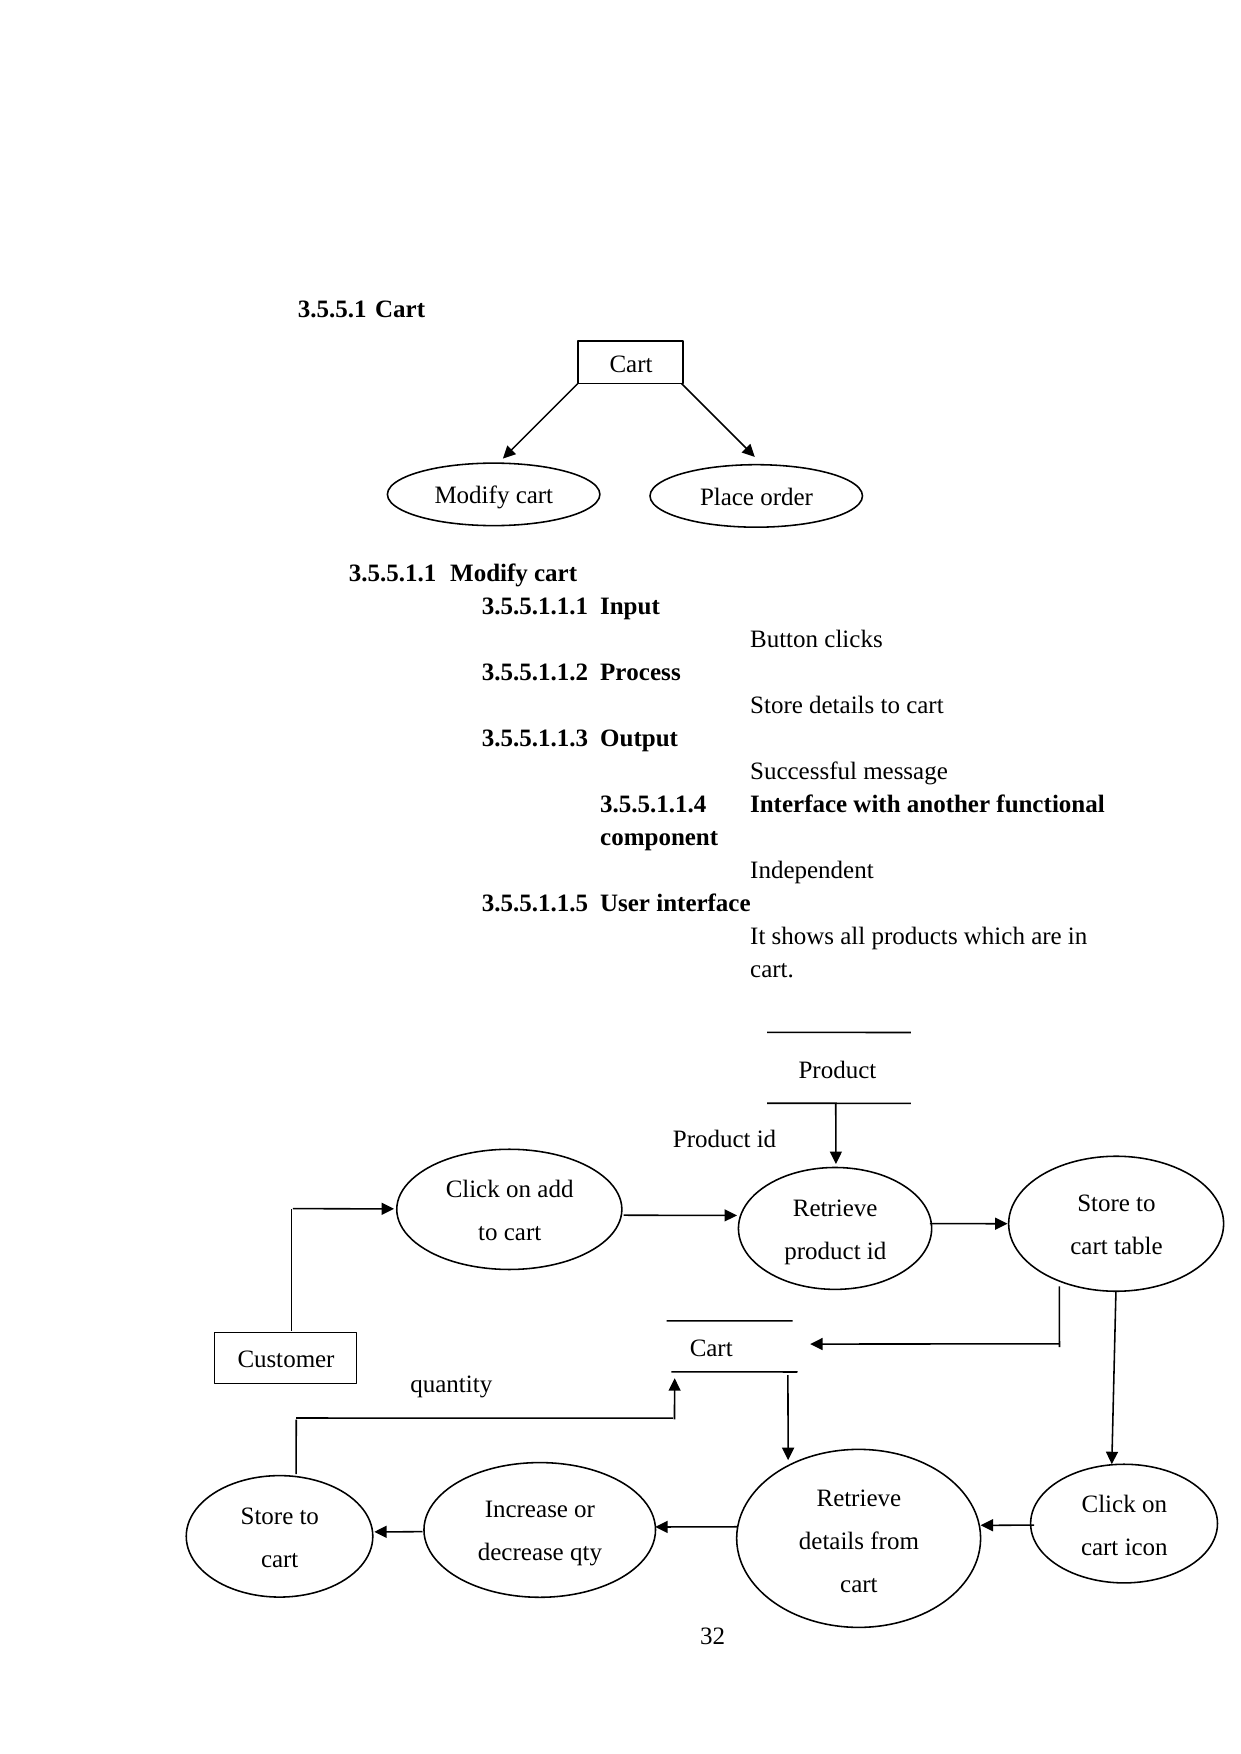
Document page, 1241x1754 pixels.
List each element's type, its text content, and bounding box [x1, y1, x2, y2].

text Button clicks [750, 624, 1128, 653]
list Modify cart [225, 558, 1128, 587]
list Input [225, 591, 1128, 620]
text Store details to cart [750, 690, 1128, 719]
text It shows all products which are in cart. [750, 921, 1128, 983]
list Process [225, 657, 1128, 686]
list User interface [225, 888, 1128, 917]
text Successful message [750, 756, 1128, 785]
text Independent [750, 855, 1128, 884]
list Interface with another functional component [600, 789, 1128, 851]
list Cart [225, 294, 1128, 323]
list Output [225, 723, 1128, 752]
